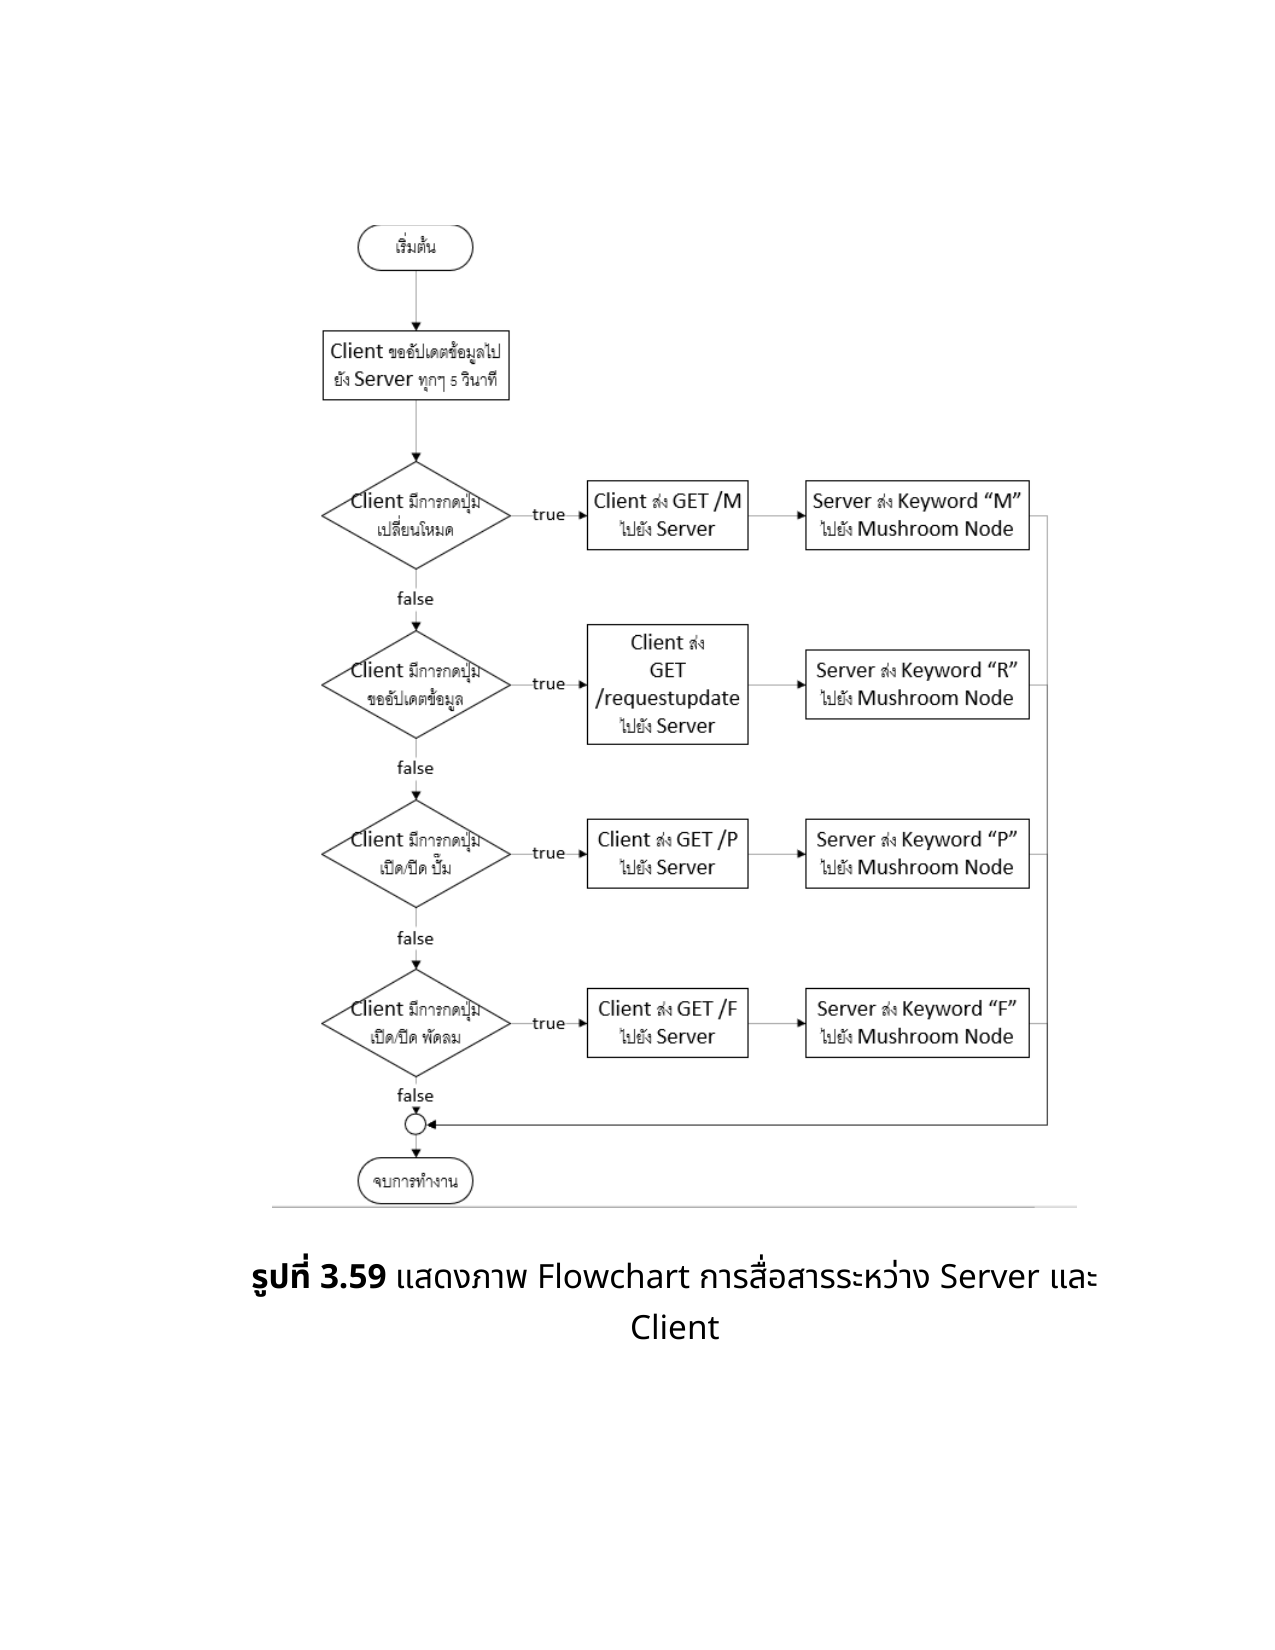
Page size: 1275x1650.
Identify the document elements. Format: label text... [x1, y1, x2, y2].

table_header รูปที่ 3.59 แสดงภาพ Flowchart การสื่อสารระหว่าง Server และ Client [225, 225, 1124, 1349]
picture [272, 225, 1077, 1208]
